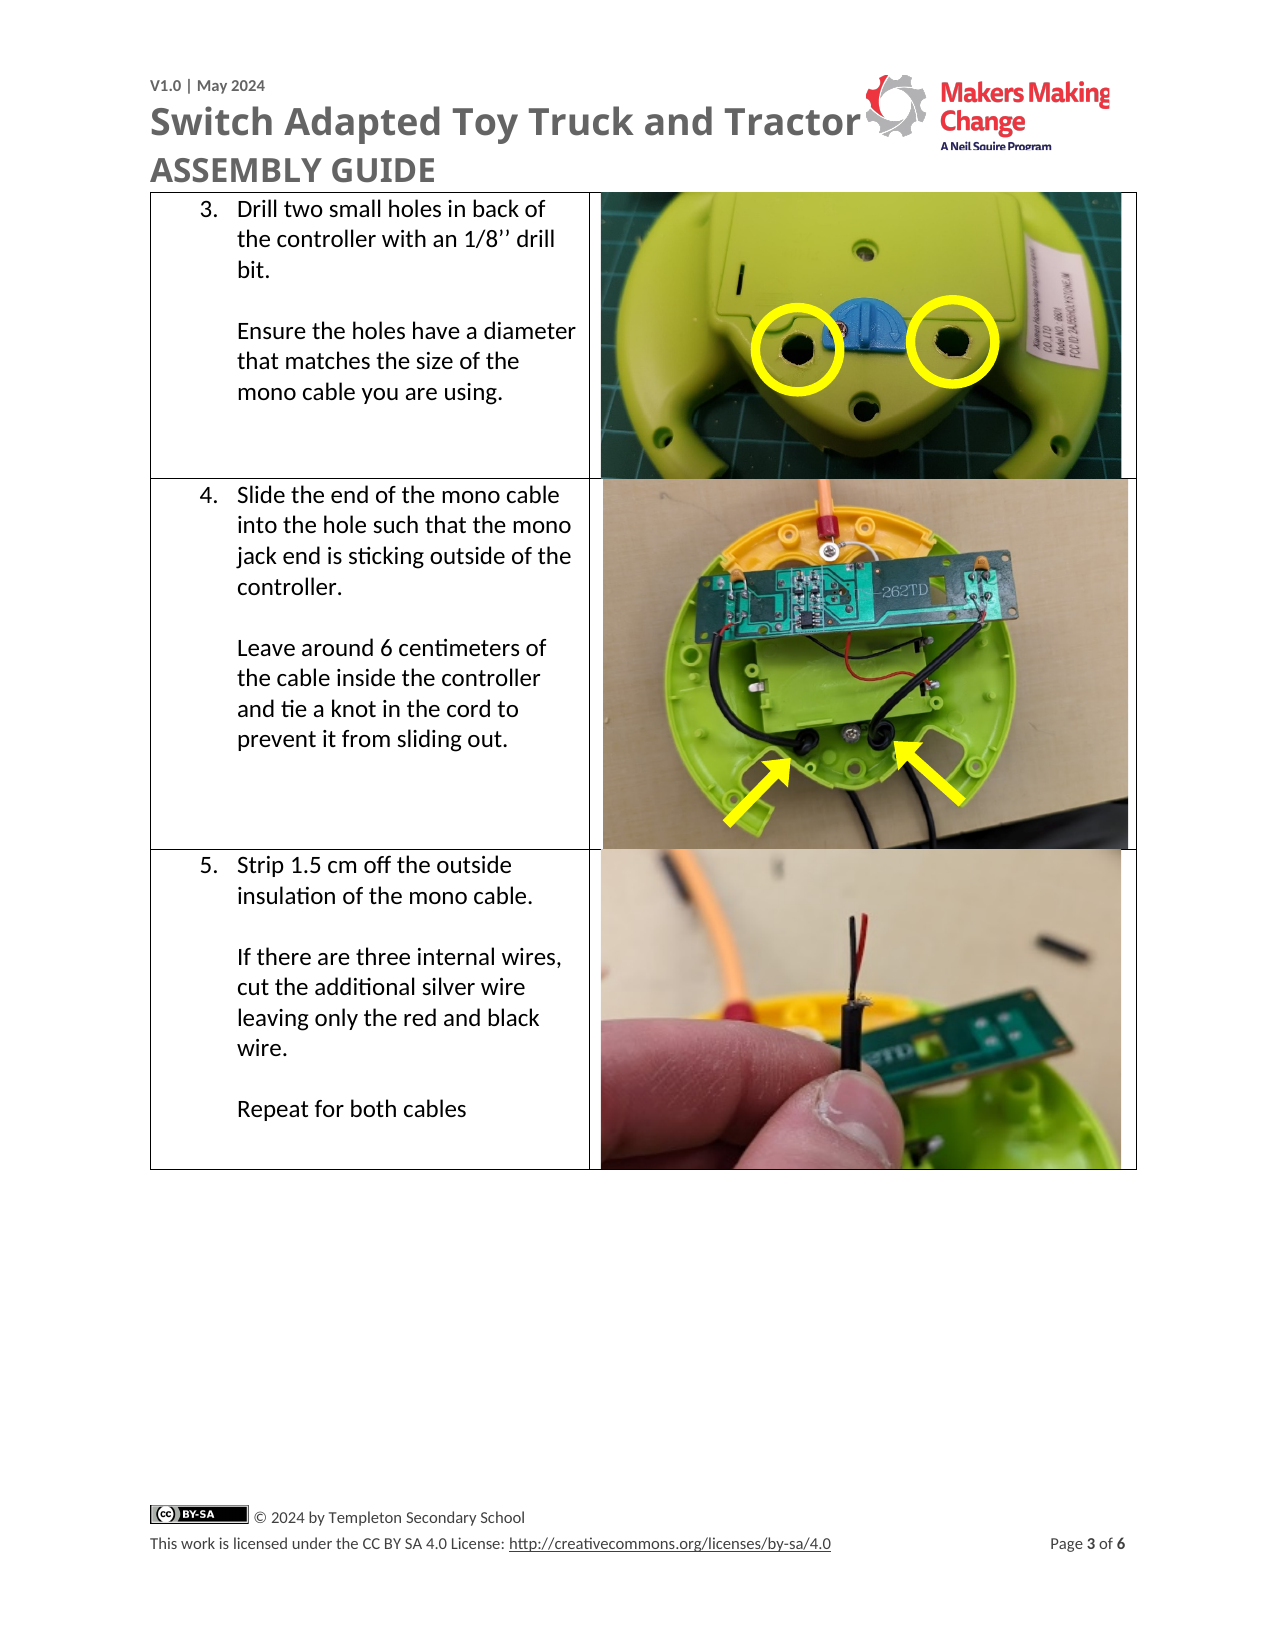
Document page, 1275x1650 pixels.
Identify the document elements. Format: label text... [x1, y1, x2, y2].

table_cell [1129, 479, 1136, 848]
table_cell Slide the end of the mono cable into the hole such that the mono jack end is sticking outside of the controller. Leave around 6 centimeters of the cable inside the controller and tie a knot in the cord to prevent it from sliding out. [151, 479, 589, 848]
table_cell [1122, 850, 1136, 1169]
table_cell [590, 850, 600, 1169]
table_cell [1122, 193, 1136, 478]
table_cell Drill two small holes in back of the controller with an 1/8’’ drill bit. Ensure the holes have a diameter that matches the size of the mono cable you are using. [151, 193, 589, 478]
picture [865, 75, 1110, 151]
table_cell Strip 1.5 cm off the outside insulation of the mono cable. If there are three internal wires, cut the additional silver wire leaving only the red and black wire. Repeat for both cables [151, 850, 589, 1169]
picture [600, 192, 1129, 1169]
picture [150, 1505, 249, 1524]
table_cell [590, 479, 603, 848]
table_cell [590, 193, 600, 478]
